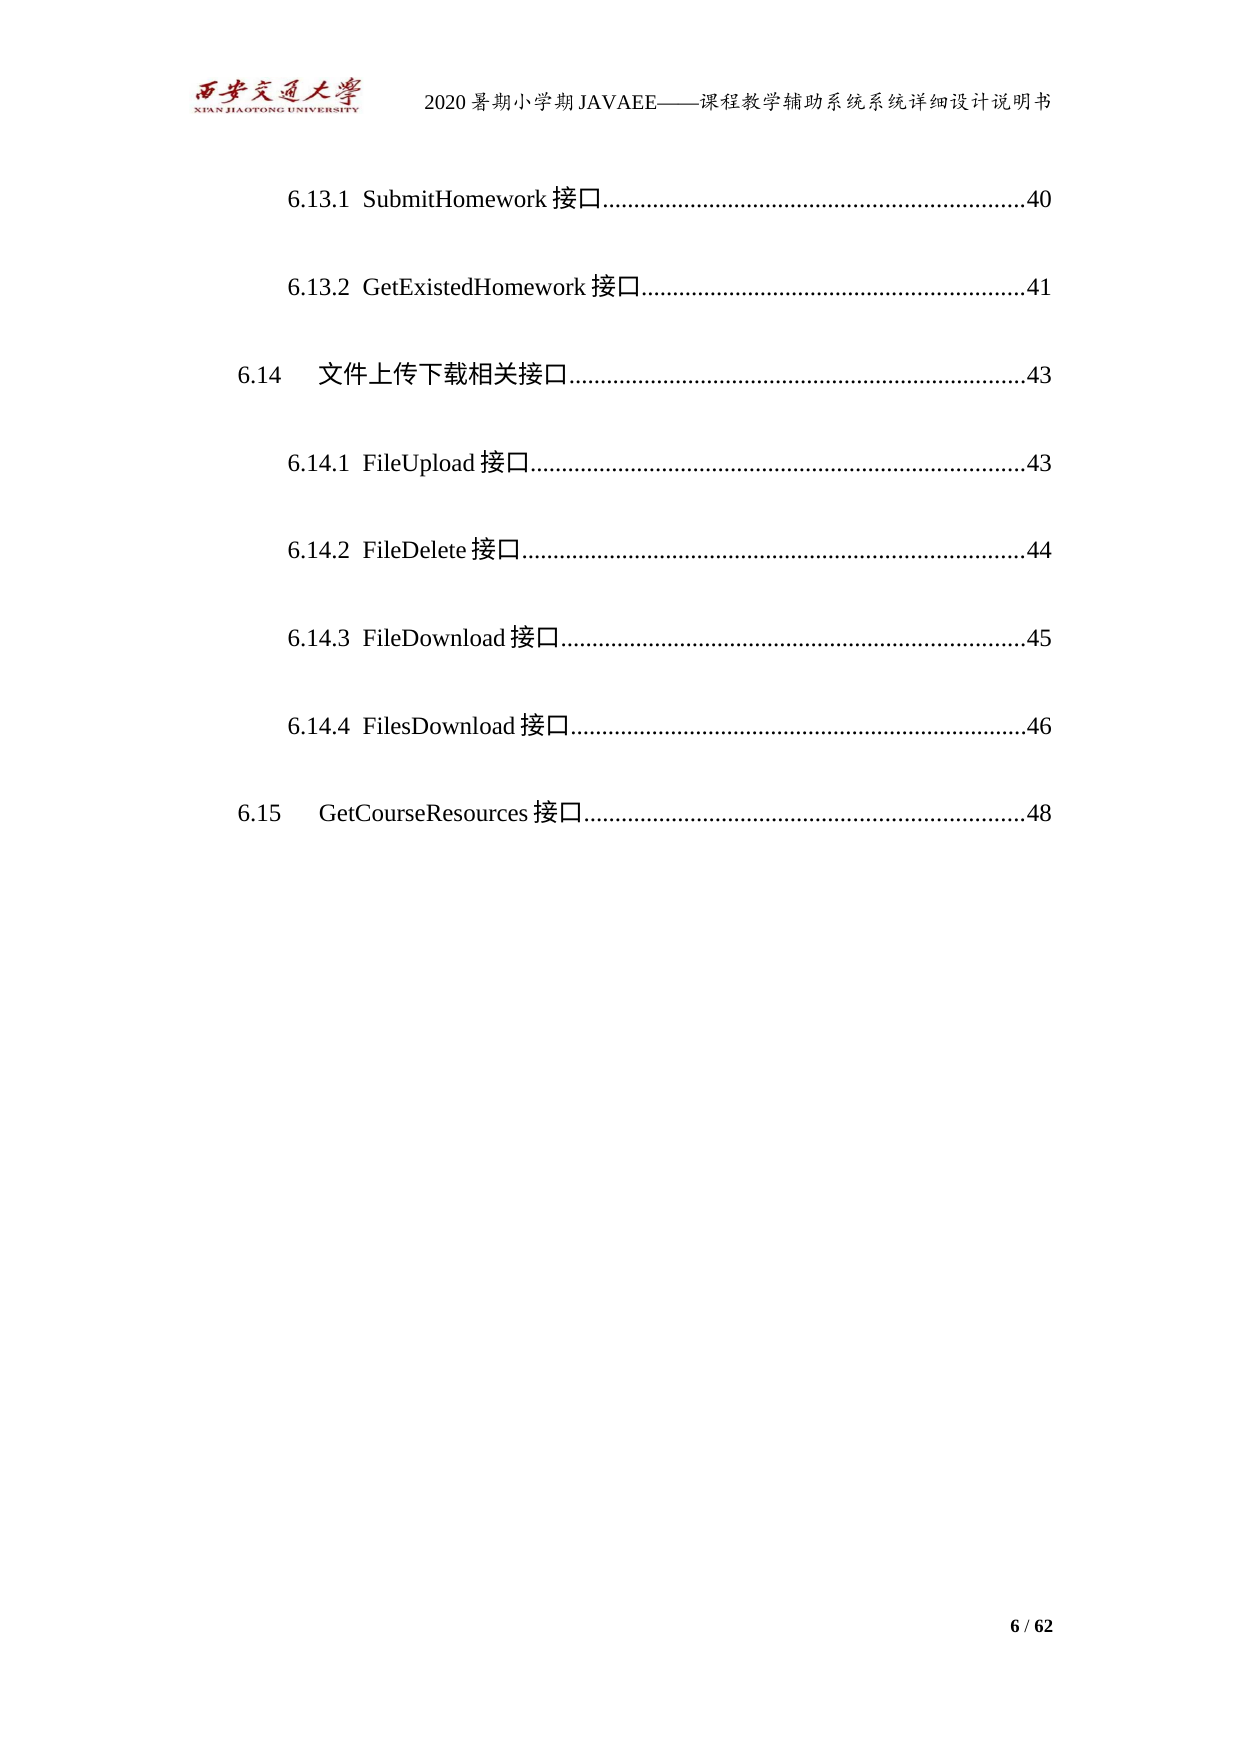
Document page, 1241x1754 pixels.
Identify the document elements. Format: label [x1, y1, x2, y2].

picture [189, 77, 364, 114]
